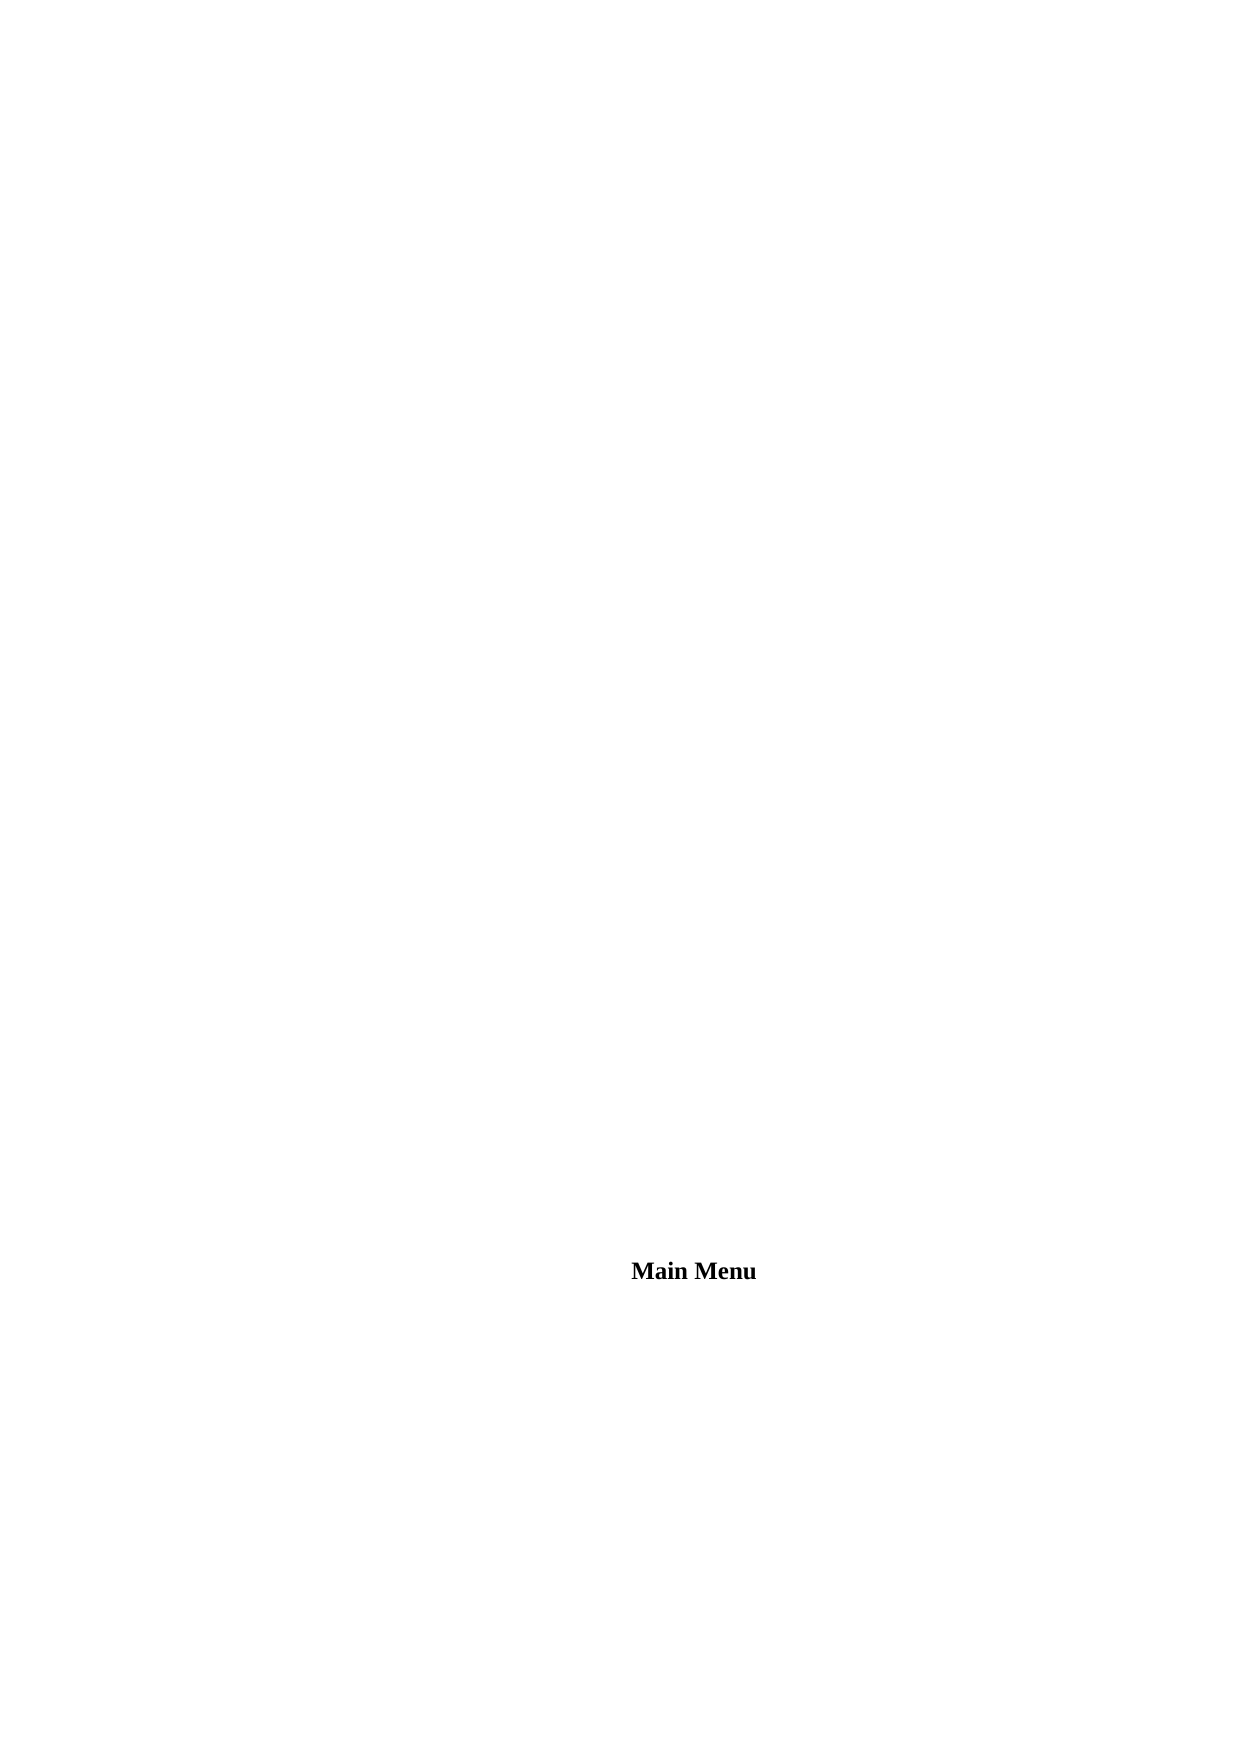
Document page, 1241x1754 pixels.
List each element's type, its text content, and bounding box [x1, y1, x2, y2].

text Main Menu [148, 1256, 1093, 1284]
